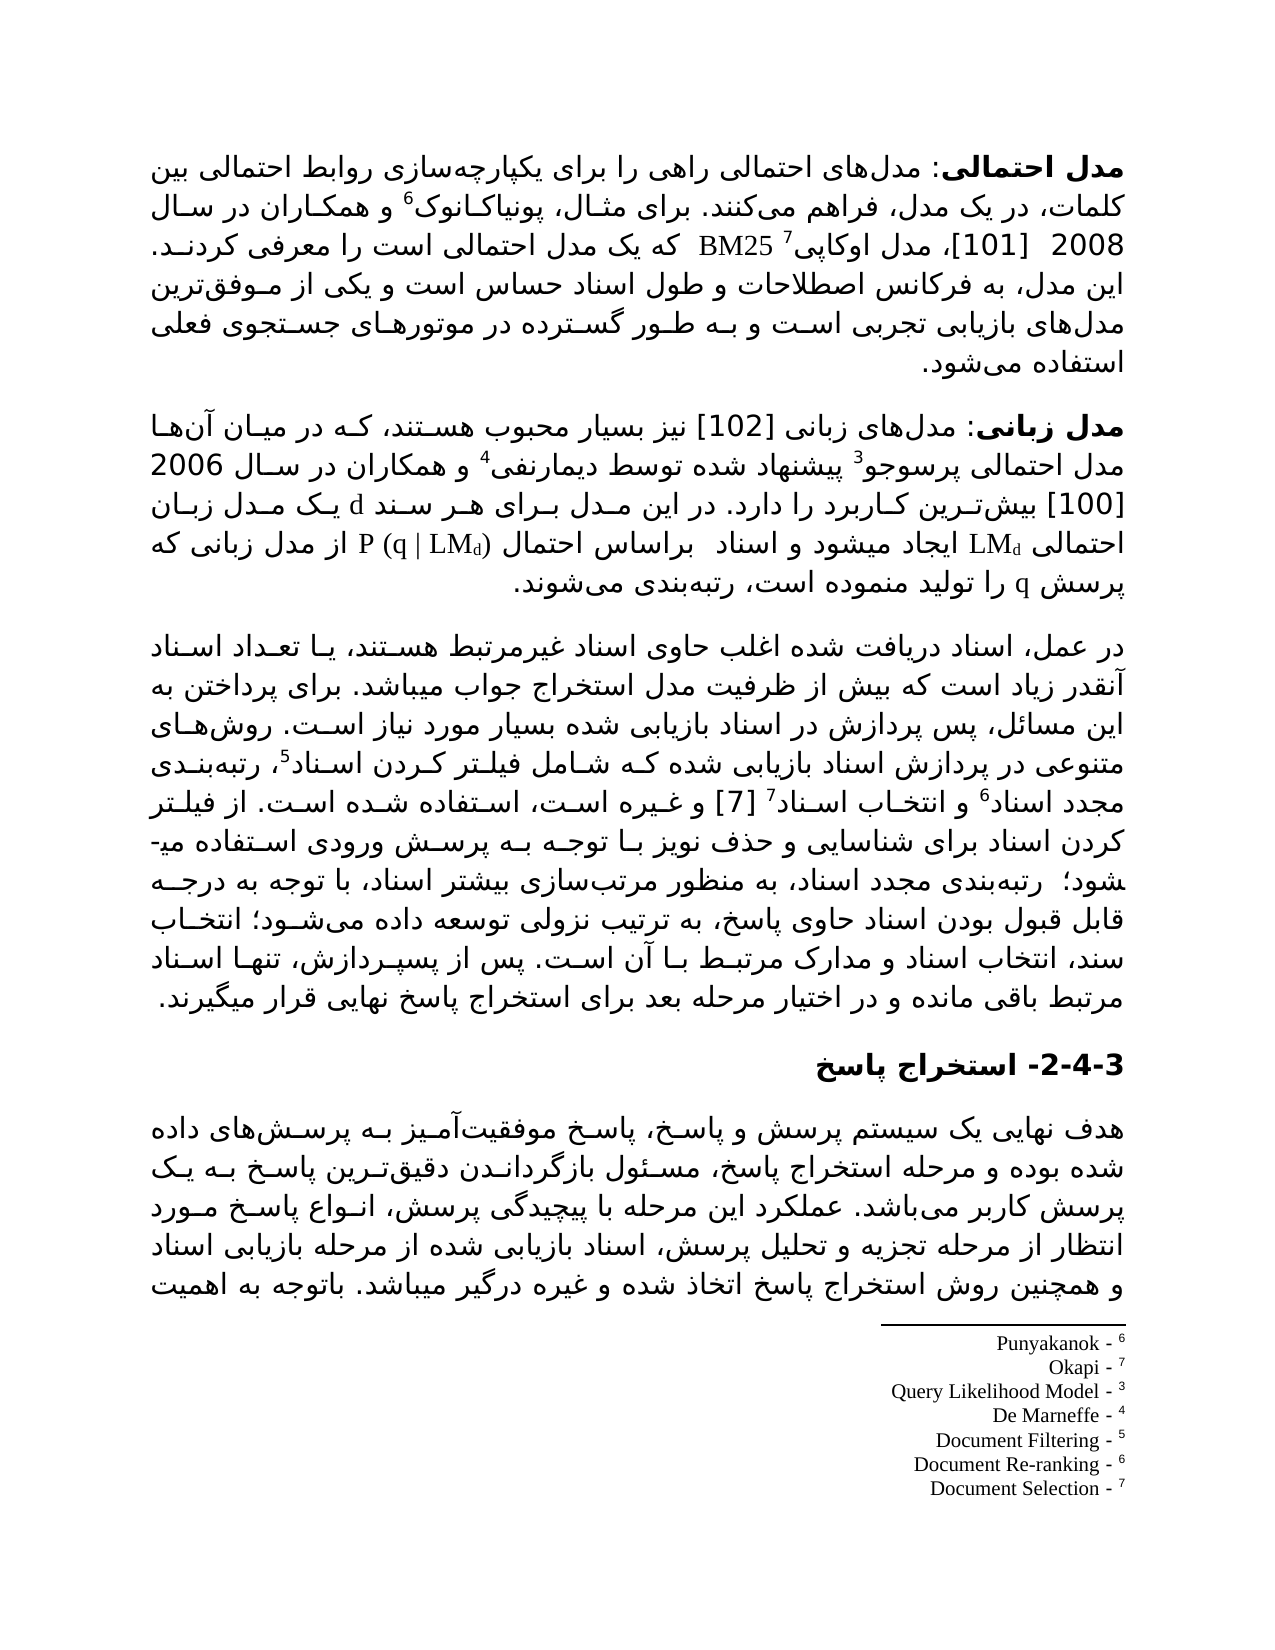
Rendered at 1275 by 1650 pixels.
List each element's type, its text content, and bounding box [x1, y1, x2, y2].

text مدل زبانی: مدل‌های زبانی [102]‏ نیز بسیار محبوب هستند، که در میان آن‌ها مدل احتمالی پرسوجو پیشنهاد شده توسط دیمارنفی و همکاران در سال 2006 [100]‏ بیش‌ترین کاربرد را دارد. در این مدل برای هر سند d یک مدل زبان احتمالی LMd ایجاد میشود و اسناد براساس احتمال (‏q | LMd‏) P از مدل زبانی که پرسش q را تولید منموده است، رتبه‌بندی می‌شوند. [150, 409, 1125, 599]
subtitle 2-4-3- استخراج پاسخ [150, 1048, 1125, 1082]
text مدل احتمالی: مدل‌های احتمالی راهی را برای یکپارچه‌سازی روابط احتمالی بین کلمات، در یک مدل، فراهم می‌کنند. برای مثال، پونیاکانوک و همکاران در سال 2008 [101]‏، مدل اوکاپی BM25 که یک مدل احتمالی است را معرفی کردند. این مدل، به فرکانس اصطلاحات و طول اسناد حساس است و یکی از موفق‌ترین مدل‌های بازیابی تجربی است و به طور گسترده در موتورهای جستجوی فعلی استفاده می‌شود. [150, 150, 1125, 379]
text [150, 1111, 1125, 1301]
text در عمل، اسناد دریافت ‌شده اغلب حاوی اسناد غیرمرتبط هستند، یا تعداد اسناد آنقدر زیاد است که بیش از ظرفیت مدل استخراج جواب میباشد. برای پرداختن به این مسائل، پس پردازش در اسناد بازیابی شده بسیار مورد نیاز است. روش‌های متنوعی در پردازش اسناد بازیابی شده که شامل فیلتر کردن اسناد، رتبه‌بندی مجدد اسناد و انتخاب اسناد [7]‏ و غیره است، استفاده شده است. از فیلتر کردن اسناد برای شناسایی و حذف نویز با توجه به پرسش ورودی استفاده میشود؛ رتبه‌بندی مجدد اسناد، به منظور مرتب‌سازی بیشتر اسناد، با توجه به درجه قابل قبول بودن اسناد حاوی پاسخ، به ترتیب نزولی توسعه داده می‌شود؛ انتخاب سند، انتخاب اسناد و مدارک مرتبط با آن است. پس از پسپردازش، تنها اسناد مرتبط باقی مانده و در اختیار مرحله بعد برای استخراج پاسخ نهایی قرار میگیرند. [150, 629, 1125, 1014]
